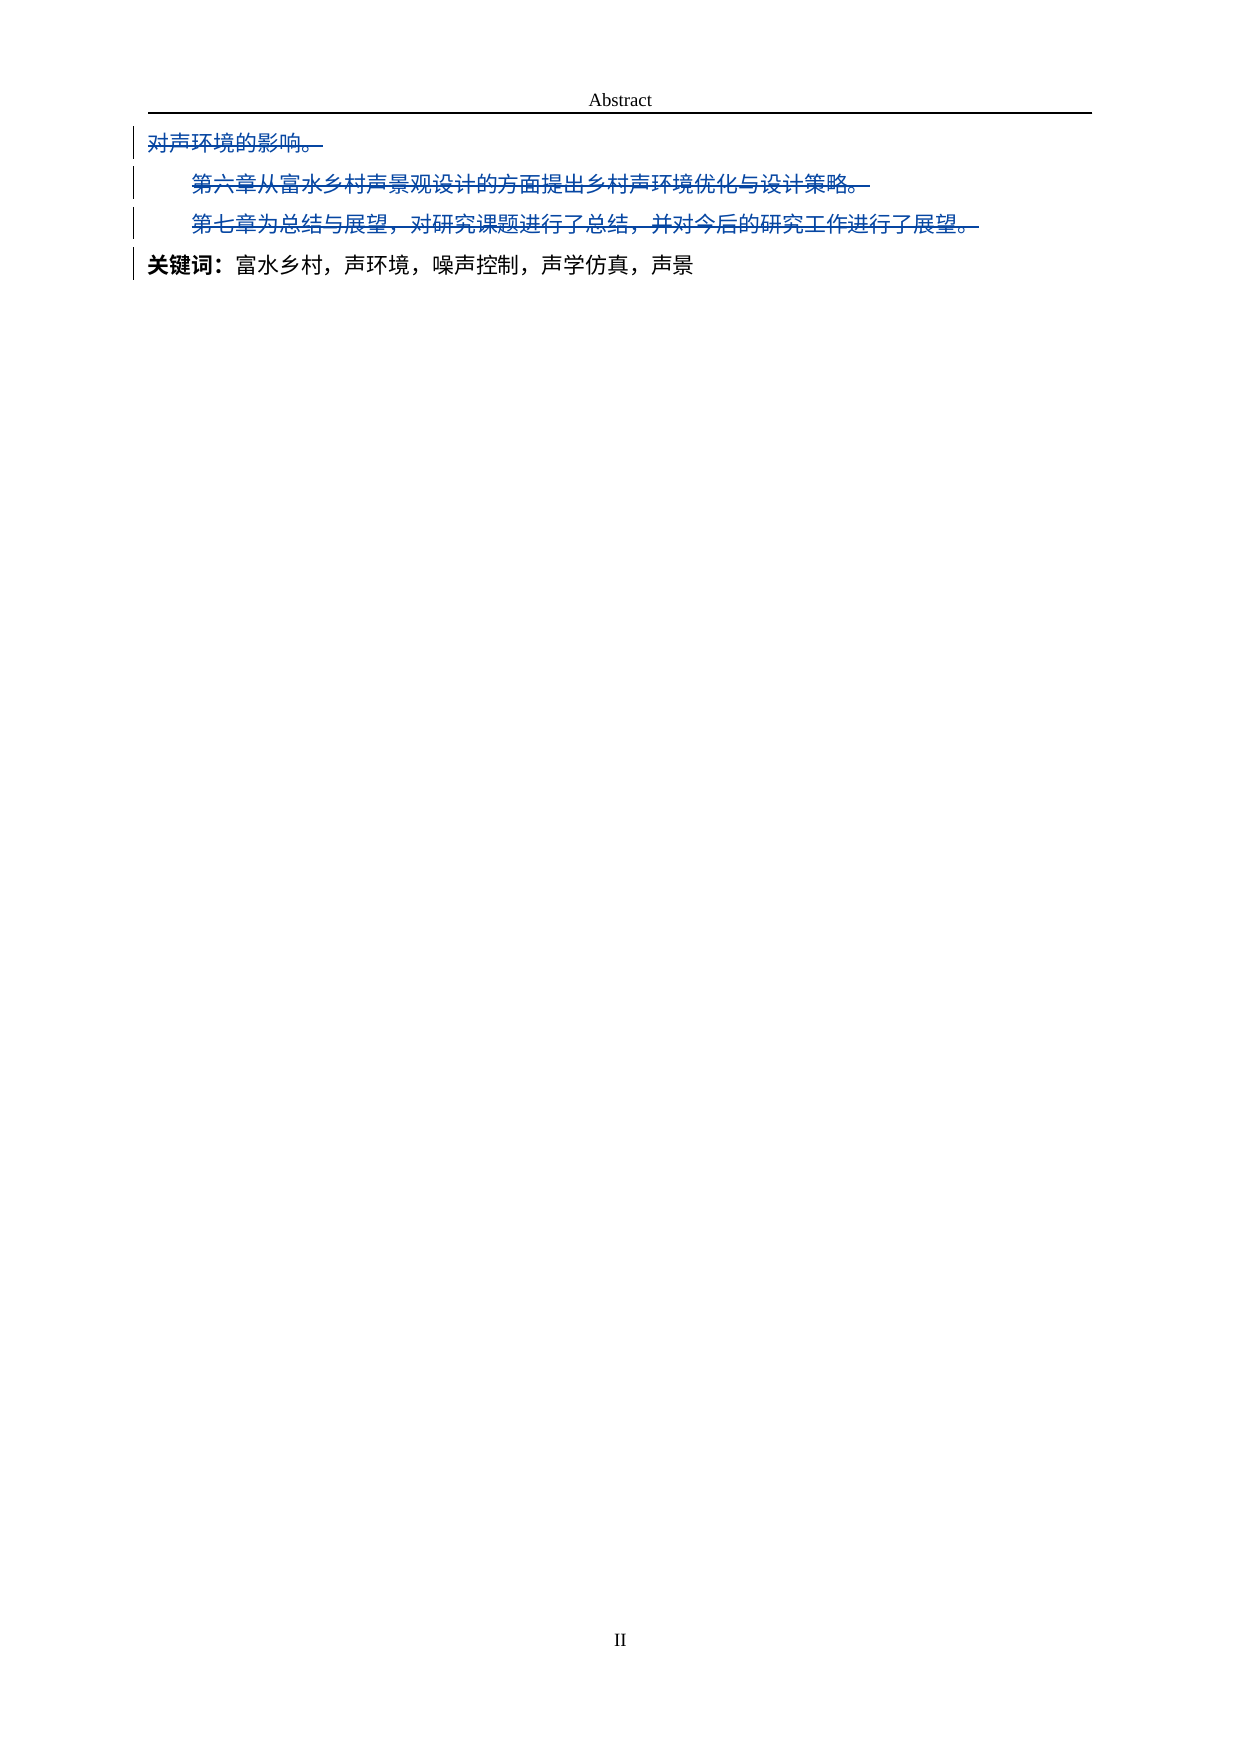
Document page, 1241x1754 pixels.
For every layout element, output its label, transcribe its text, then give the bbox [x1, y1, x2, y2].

text 关键词：富水乡村，声环境，噪声控制，声学仿真，声景 [148, 247, 1092, 280]
